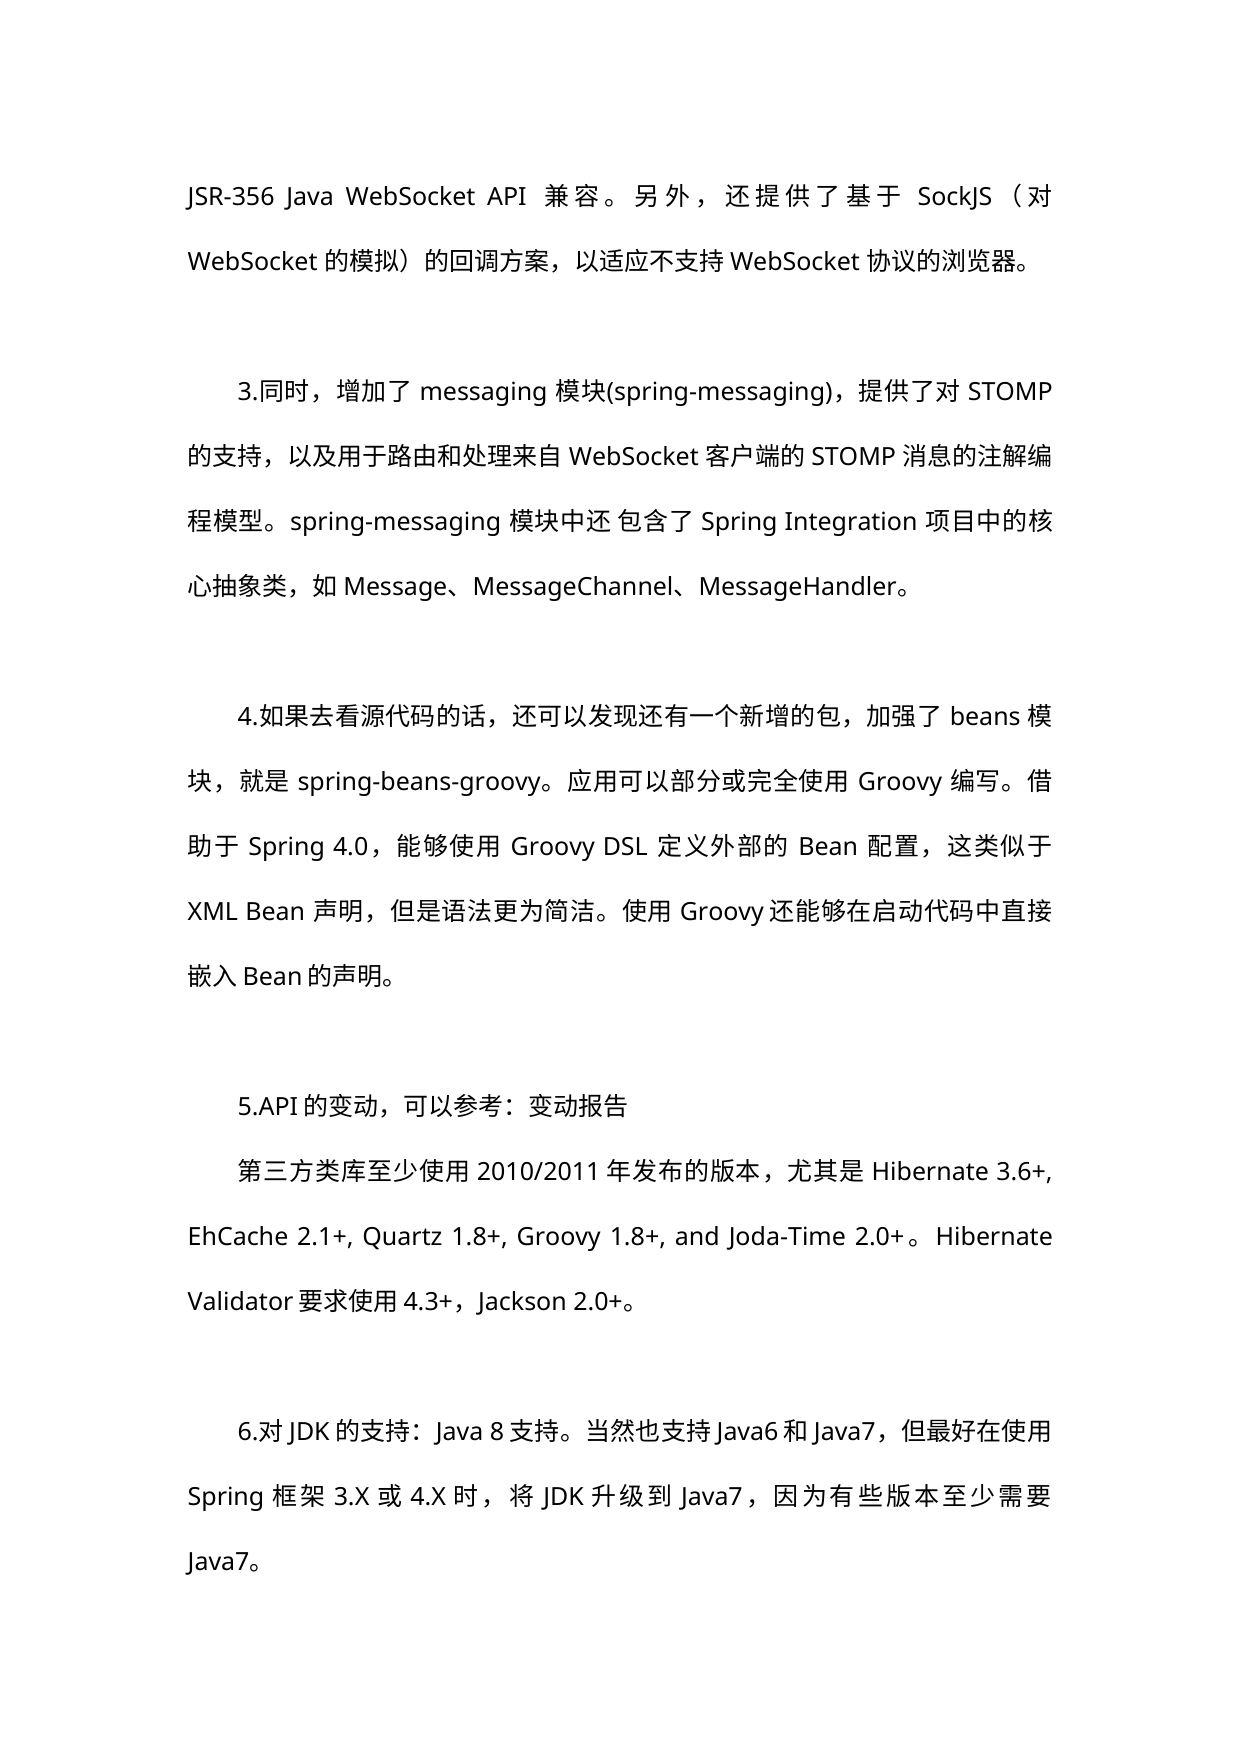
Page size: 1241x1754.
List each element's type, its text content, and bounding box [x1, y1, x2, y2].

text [187, 162, 1053, 292]
text 第三方类库至少使用2010/2011年发布的版本，尤其是Hibernate 3.6+, EhCache 2.1+, Quartz 1.8+, Groovy 1.8+, and Joda-Time 2.0+。Hibernate Validator要求使用4.3+，Jackson 2.0+。 [187, 1137, 1053, 1332]
text 5.API的变动，可以参考：变动报告 [187, 1072, 1053, 1137]
text 3.同时，增加了 messaging 模块(spring-messaging)，提供了对 STOMP 的支持，以及用于路由和处理来自 WebSocket 客户端的 STOMP 消息的注解编程模型。spring-messaging 模块中还 包含了 Spring Integration 项目中的核心抽象类，如 Message、MessageChannel、MessageHandler。 [187, 357, 1053, 617]
text 4.如果去看源代码的话，还可以发现还有一个新增的包，加强了 beans 模块，就是 spring-beans-groovy。应用可以部分或完全使用 Groovy 编写。借助于 Spring 4.0，能够使用 Groovy DSL 定义外部的 Bean 配置，这类似于 XML Bean 声明，但是语法更为简洁。使用Groovy还能够在启动代码中直接嵌入Bean的声明。 [187, 682, 1053, 1007]
text 6.对JDK的支持：Java 8支持。当然也支持Java6和Java7，但最好在使用Spring框架3.X或4.X时，将JDK升级到Java7，因为有些版本至少需要Java7。 [187, 1397, 1053, 1592]
